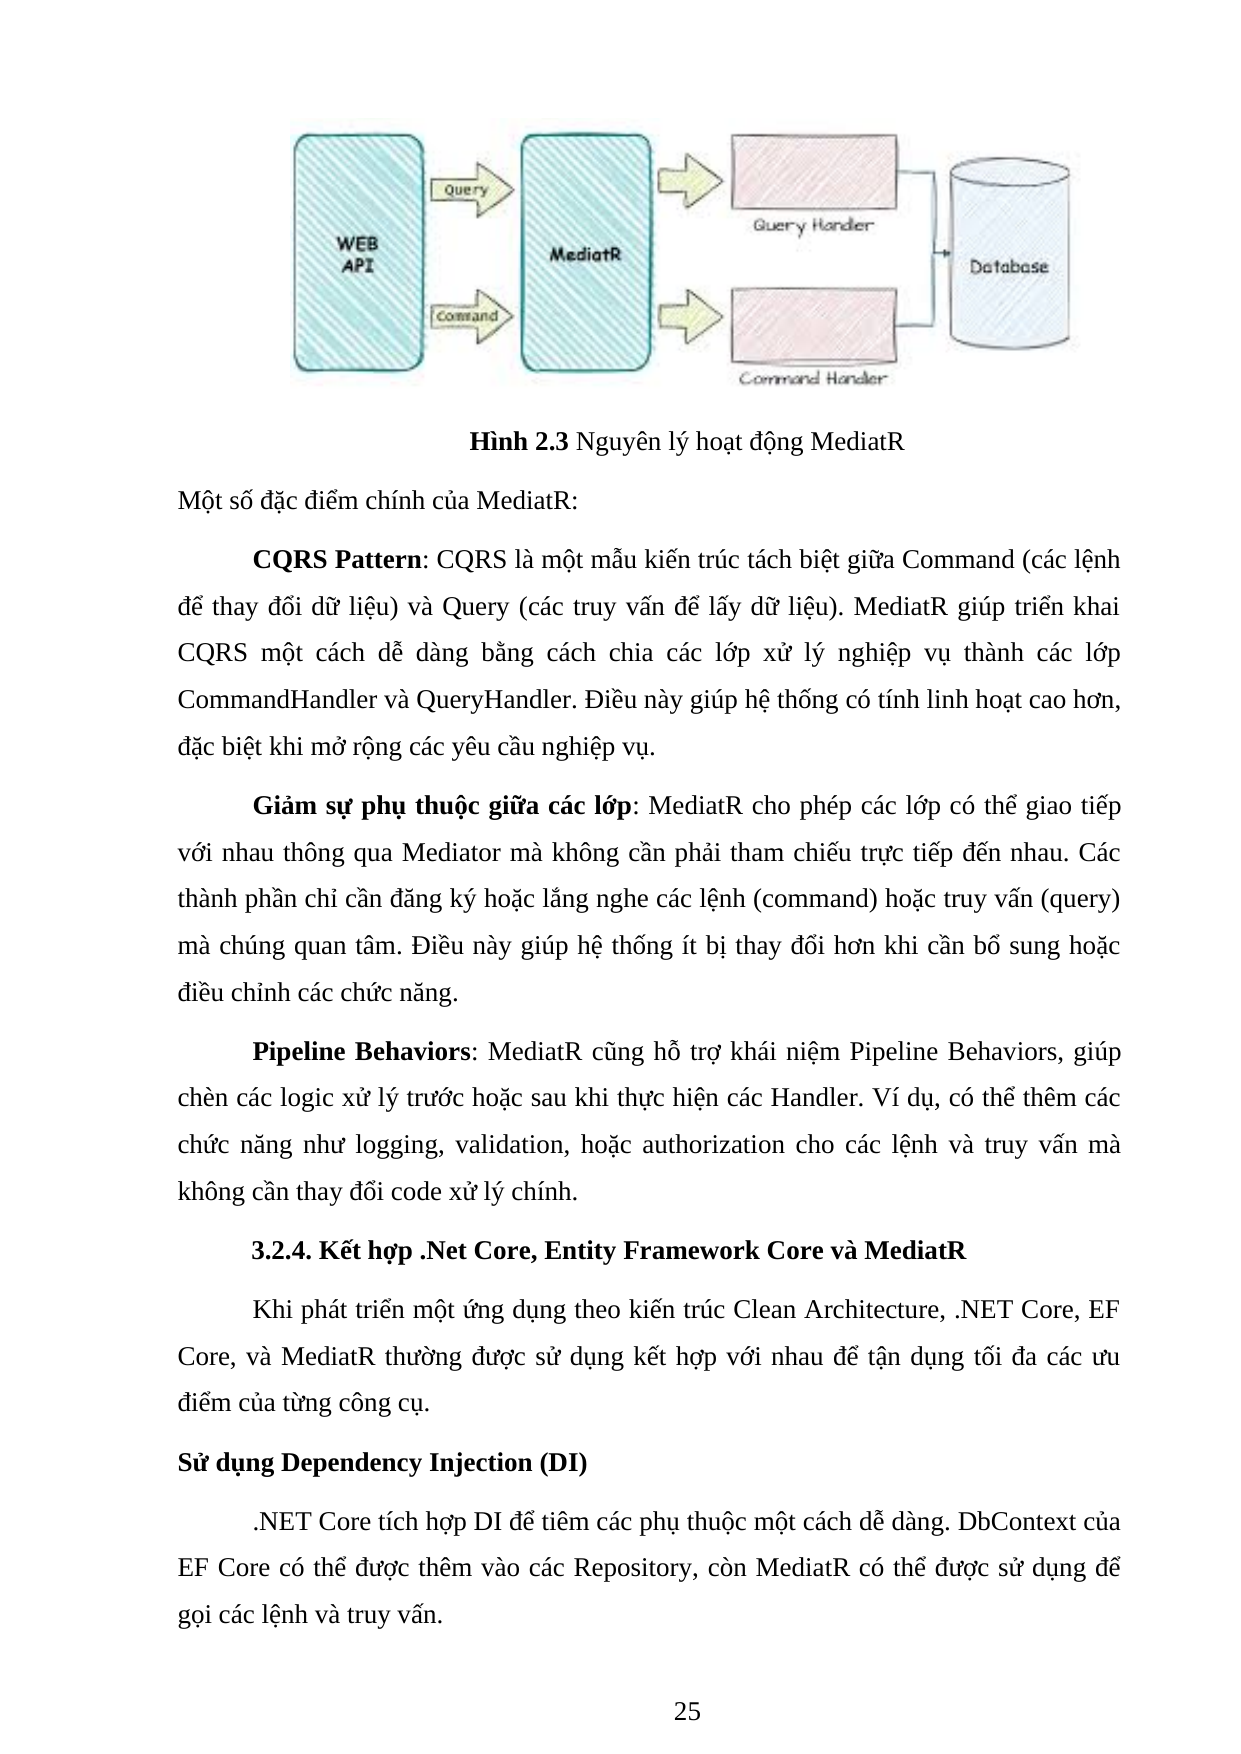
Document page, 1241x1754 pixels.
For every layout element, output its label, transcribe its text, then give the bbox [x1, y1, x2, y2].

text Pipeline Behaviors: MediatR cũng hỗ trợ khái niệm Pipeline Behaviors, giúp chèn các logic xử lý trước hoặc sau khi thực hiện các Handler. Ví dụ, có thể thêm các chức năng như logging, validation, hoặc authorization cho các lệnh và truy vấn mà không cần thay đổi code xử lý chính. [177, 1035, 1122, 1206]
text .NET Core tích hợp DI để tiêm các phụ thuộc một cách dễ dàng. DbContext của EF Core có thể được thêm vào các Repository, còn MediatR có thể được sử dụng để gọi các lệnh và truy vấn. [177, 1505, 1122, 1629]
text Hình 2.3 Nguyên lý hoạt động MediatR [177, 425, 1122, 456]
text Khi phát triển một ứng dụng theo kiến trúc Clean Architecture, .NET Core, EF Core, và MediatR thường được sử dụng kết hợp với nhau để tận dụng tối đa các ưu điểm của từng công cụ. [177, 1293, 1122, 1418]
text Sử dụng Dependency Injection (DI) [177, 1446, 1122, 1477]
text CQRS Pattern: CQRS là một mẫu kiến trúc tách biệt giữa Command (các lệnh để thay đổi dữ liệu) và Query (các truy vấn để lấy dữ liệu). MediatR giúp triển khai CQRS một cách dễ dàng bằng cách chia các lớp xử lý nghiệp vụ thành các lớp CommandHandler và QueryHandler. Điều này giúp hệ thống có tính linh hoạt cao hơn, đặc biệt khi mở rộng các yêu cầu nghiệp vụ. [177, 543, 1122, 761]
text Giảm sự phụ thuộc giữa các lớp: MediatR cho phép các lớp có thể giao tiếp với nhau thông qua Mediator mà không cần phải tham chiếu trực tiếp đến nhau. Các thành phần chỉ cần đăng ký hoặc lắng nghe các lệnh (command) hoặc truy vấn (query) mà chúng quan tâm. Điều này giúp hệ thống ít bị thay đổi hơn khi cần bổ sung hoặc điều chỉnh các chức năng. [177, 789, 1122, 1007]
picture [290, 118, 1085, 397]
text Một số đặc điểm chính của MediatR: [177, 484, 1122, 515]
subtitle Kết hợp .Net Core, Entity Framework Core và MediatR [251, 1234, 1122, 1265]
